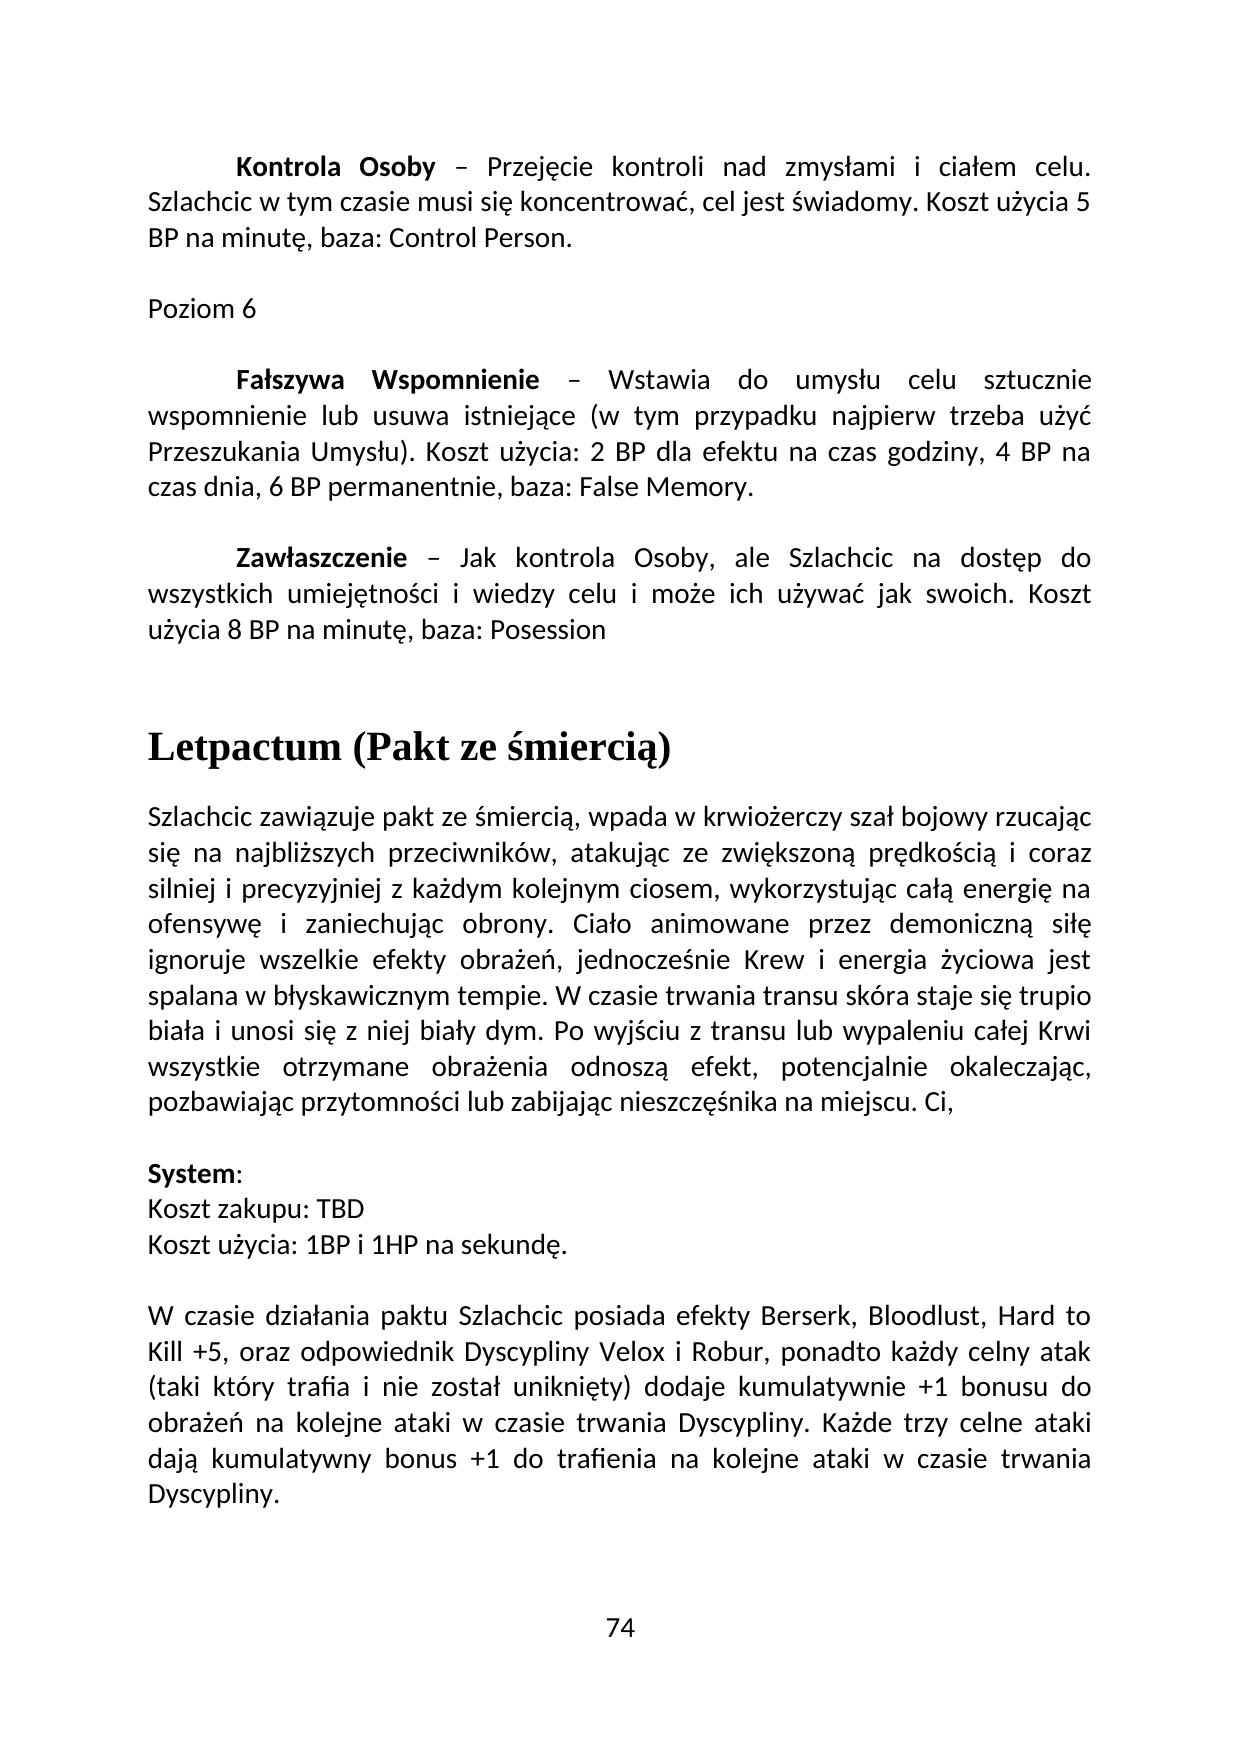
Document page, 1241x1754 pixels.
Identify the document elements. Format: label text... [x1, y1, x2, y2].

text Poziom 6 [148, 290, 1093, 326]
text Zawłaszczenie – Jak kontrola Osoby, ale Szlachcic na dostęp do wszystkich umiejętności i wiedzy celu i może ich używać jak swoich. Koszt użycia 8 BP na minutę, baza: Posession [148, 539, 1093, 646]
text Szlachcic zawiązuje pakt ze śmiercią, wpada w krwiożerczy szał bojowy rzucając się na najbliższych przeciwników, atakując ze zwiększoną prędkością i coraz silniej i precyzyjniej z każdym kolejnym ciosem, wykorzystując całą energię na ofensywę i zaniechując obrony. Ciało animowane przez demoniczną siłę ignoruje wszelkie efekty obrażeń, jednocześnie Krew i energia życiowa jest spalana w błyskawicznym tempie. W czasie trwania transu skóra staje się trupio biała i unosi się z niej biały dym. Po wyjściu z transu lub wypaleniu całej Krwi wszystkie otrzymane obrażenia odnoszą efekt, potencjalnie okaleczając, pozbawiając przytomności lub zabijając nieszczęśnika na miejscu. Ci, [148, 798, 1093, 1119]
text Koszt użycia: 1BP i 1HP na sekundę. [148, 1226, 1093, 1262]
text Fałszywa Wspomnienie – Wstawia do umysłu celu sztucznie wspomnienie lub usuwa istniejące (w tym przypadku najpierw trzeba użyć Przeszukania Umysłu). Koszt użycia: 2 BP dla efektu na czas godziny, 4 BP na czas dnia, 6 BP permanentnie, baza: False Memory. [148, 361, 1093, 504]
text Kontrola Osoby – Przejęcie kontroli nad zmysłami i ciałem celu. Szlachcic w tym czasie musi się koncentrować, cel jest świadomy. Koszt użycia 5 BP na minutę, baza: Control Person. [148, 148, 1093, 254]
text W czasie działania paktu Szlachcic posiada efekty Berserk, Bloodlust, Hard to Kill +5, oraz odpowiednik Dyscypliny Velox i Robur, ponadto każdy celny atak (taki który trafia i nie został uniknięty) dodaje kumulatywnie +1 bonusu do obrażeń na kolejne ataki w czasie trwania Dyscypliny. Każde trzy celne ataki dają kumulatywny bonus +1 do trafienia na kolejne ataki w czasie trwania Dyscypliny. [148, 1297, 1093, 1511]
text Koszt zakupu: TBD [148, 1190, 1093, 1226]
subtitle Letpactum (Pakt ze śmiercią) [148, 721, 1093, 769]
text System: [148, 1155, 1093, 1190]
